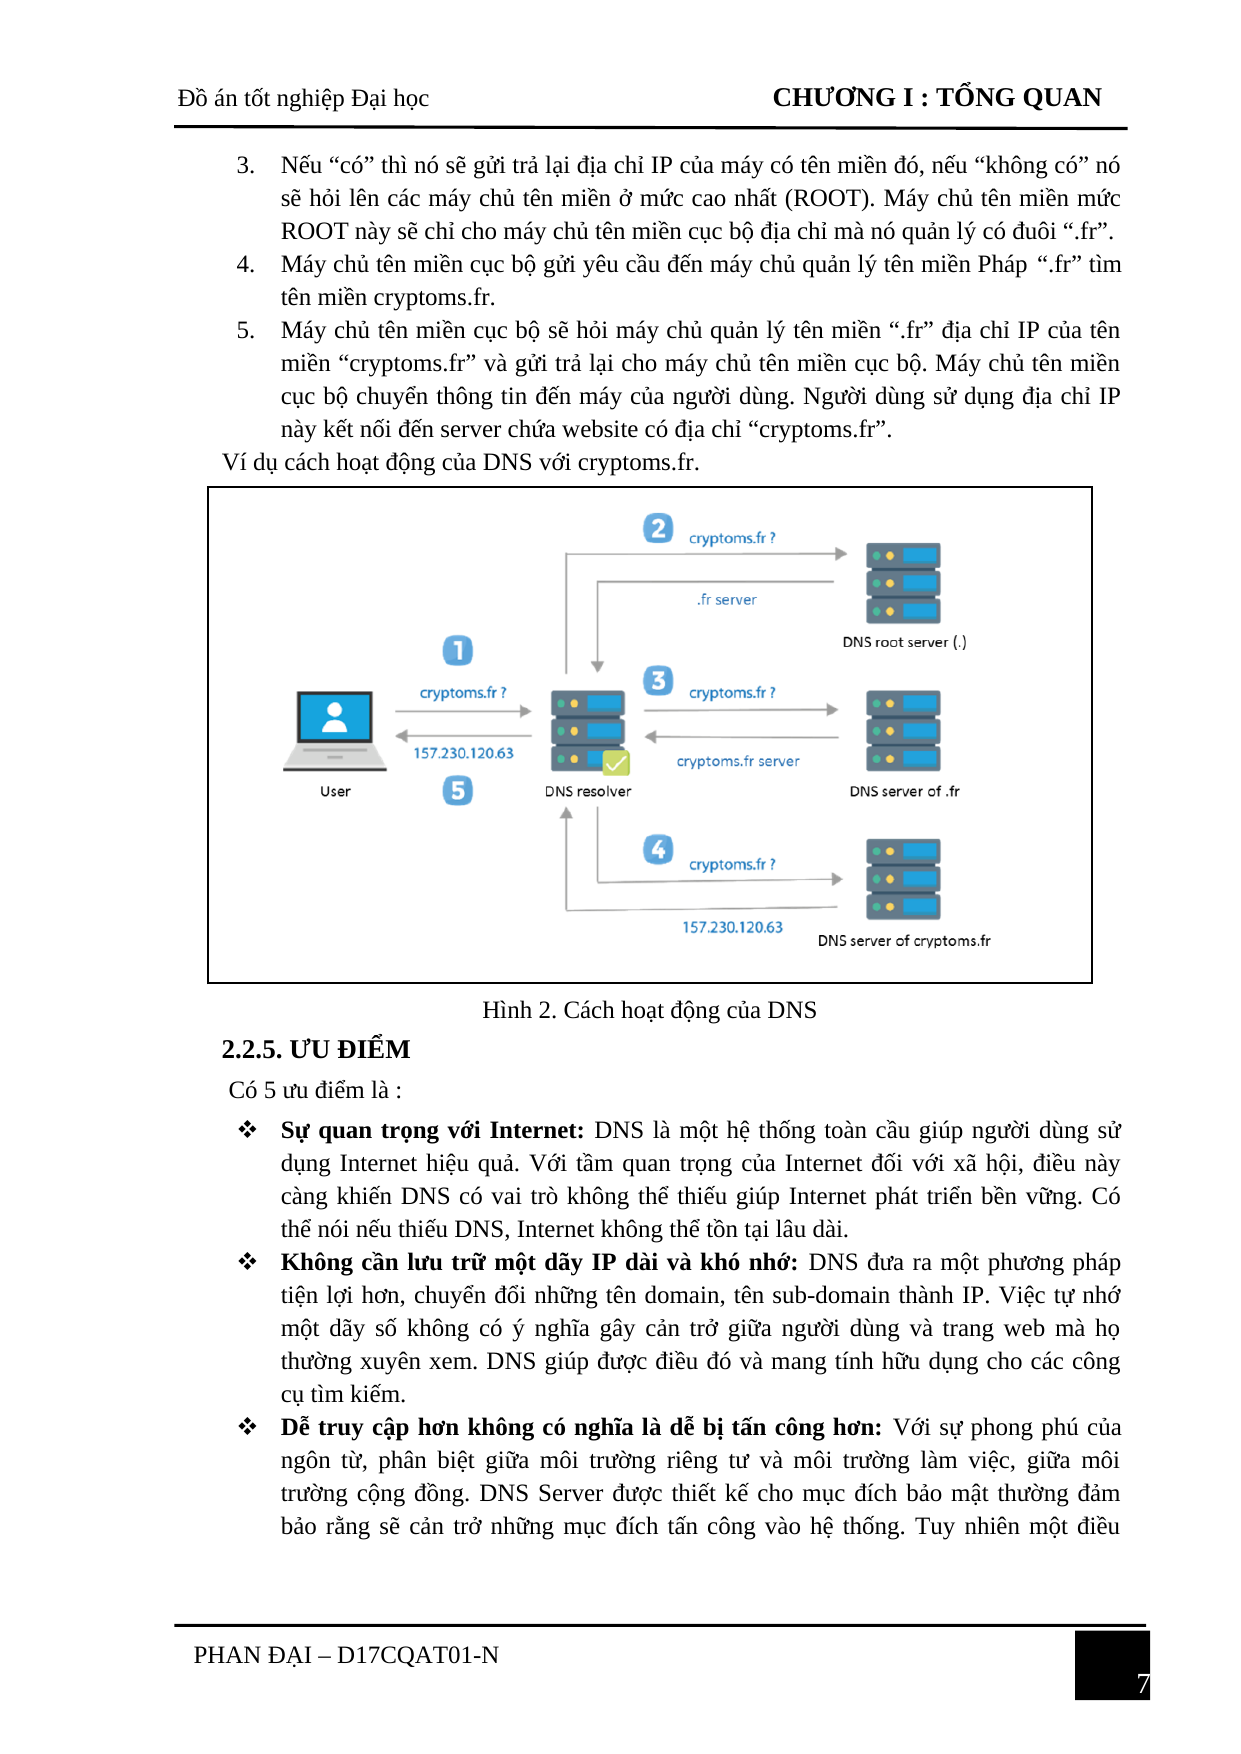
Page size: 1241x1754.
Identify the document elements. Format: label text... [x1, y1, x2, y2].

list Nếu “có” thì nó sẽ gửi trả lại địa chỉ IP của máy có tên miền đó, nếu “không có” nó sẽ hỏi lên các máy chủ tên miền ở mức cao nhất (ROOT). Máy chủ tên miền mức ROOT này sẽ chỉ cho máy chủ tên miền cục bộ địa chỉ mà nó quản lý có đuôi “.fr”. [236, 150, 1122, 244]
text Có 5 ưu điểm là : [177, 1076, 1122, 1104]
list Máy chủ tên miền cục bộ gửi yêu cầu đến máy chủ quản lý tên miền Pháp “.fr” tìm tên miền cryptoms.fr. [236, 249, 1122, 311]
list Không cần lưu trữ một dãy IP dài và khó nhớ: DNS đưa ra một phương pháp tiện lợi hơn, chuyển đổi những tên domain, tên sub-domain thành IP. Việc tự nhớ một dãy số không có ý nghĩa gây cản trở giữa người dùng và trang web mà họ thường xuyên xem. DNS giúp được điều đó và mang tính hữu dụng cho các công cụ tìm kiếm. [236, 1247, 1122, 1408]
list Máy chủ tên miền cục bộ sẽ hỏi máy chủ quản lý tên miền “.fr” địa chỉ IP của tên miền “cryptoms.fr” và gửi trả lại cho máy chủ tên miền cục bộ. Máy chủ tên miền cục bộ chuyển thông tin đến máy của người dùng. Người dùng sử dụng địa chỉ IP này kết nối đến server chứa website có địa chỉ “cryptoms.fr”. [236, 315, 1122, 443]
list Ví dụ cách hoạt động của DNS với cryptoms.fr. [222, 447, 1122, 476]
text Hình 2. Cách hoạt động của DNS [177, 995, 1122, 1024]
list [236, 1412, 1122, 1540]
subtitle 2.2.5. ƯU ĐIỂM [221, 1033, 1122, 1065]
list Sự quan trọng với Internet: DNS là một hệ thống toàn cầu giúp người dùng sử dụng Internet hiệu quả. Với tầm quan trọng của Internet đối với xã hội, điều này càng khiến DNS có vai trò không thể thiếu giúp Internet phát triển bền vững. Có thể nói nếu thiếu DNS, Internet không thể tồn tại lâu dài. [236, 1115, 1122, 1243]
picture [209, 488, 1091, 982]
